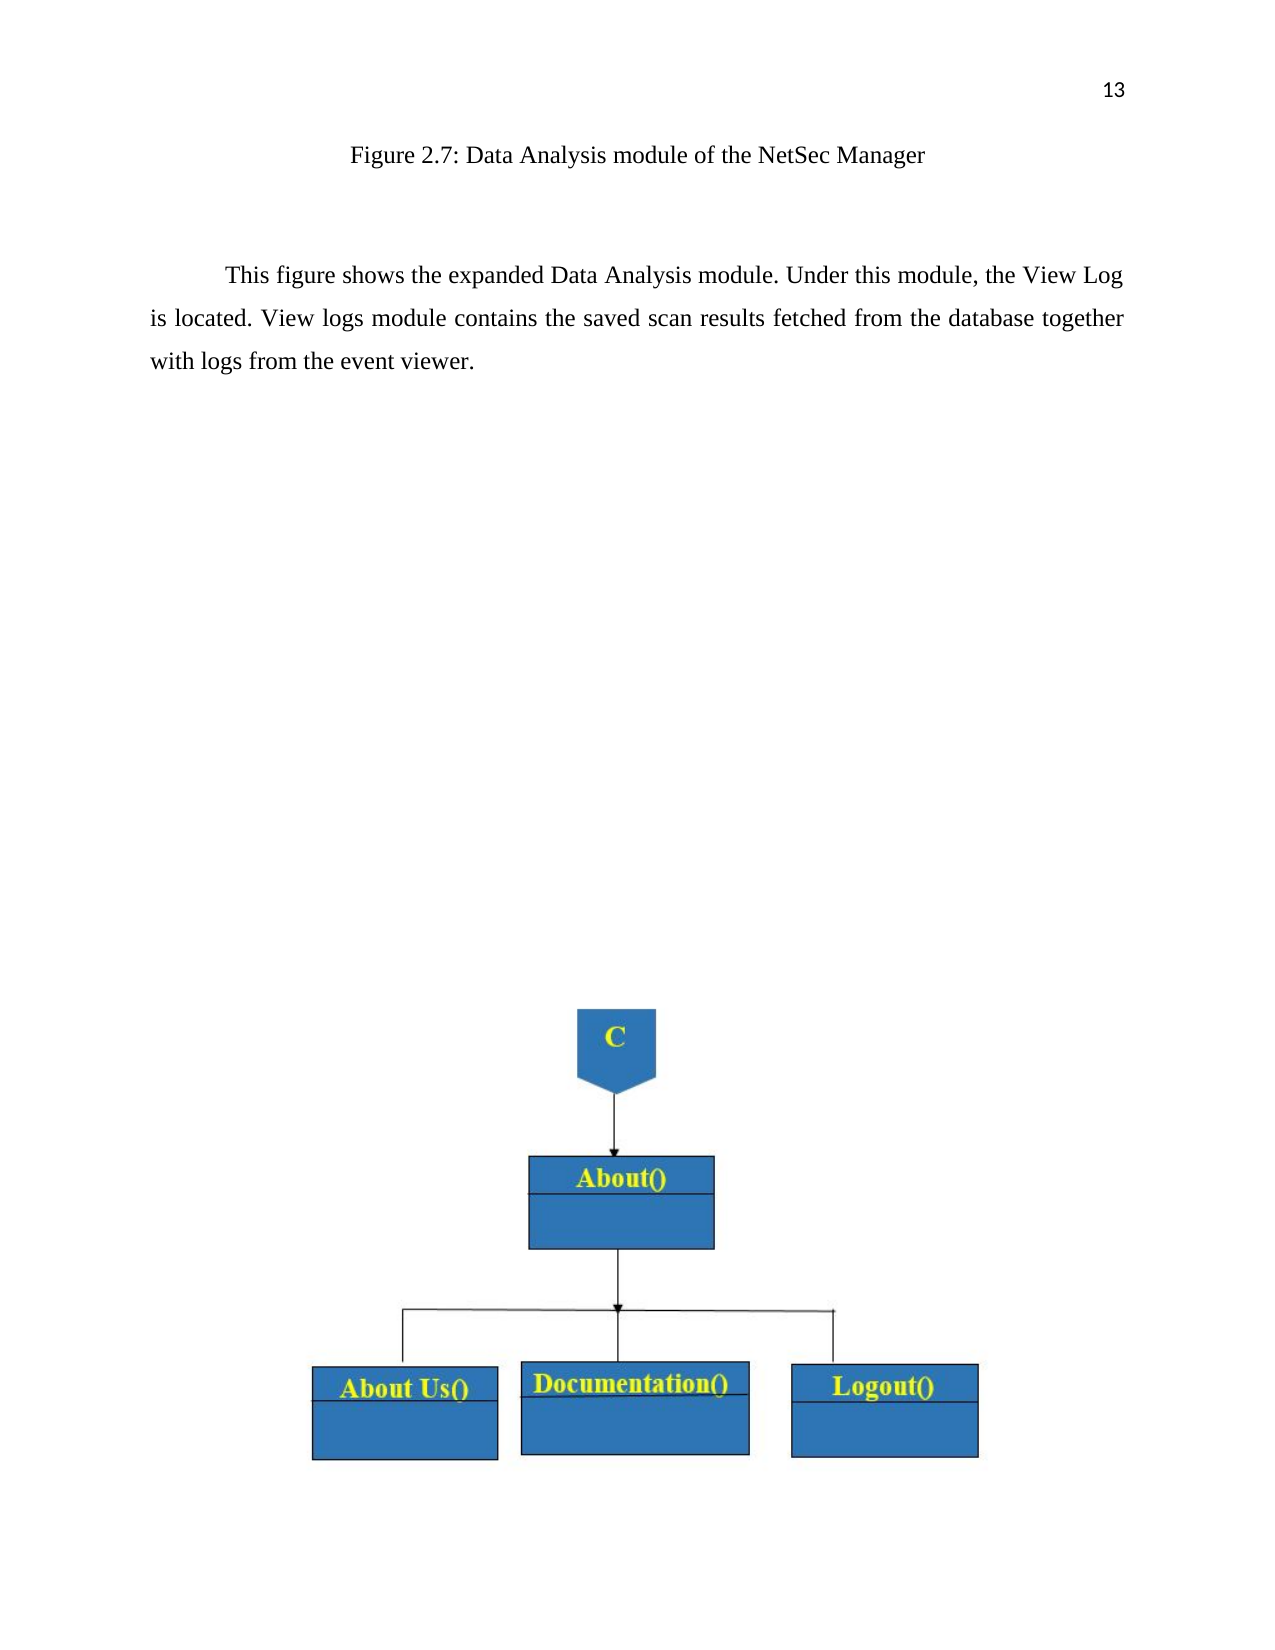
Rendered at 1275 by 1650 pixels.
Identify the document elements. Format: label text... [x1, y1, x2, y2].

text Figure 2.7: Data Analysis module of the NetSec Manager [150, 141, 1125, 169]
text This figure shows the expanded Data Analysis module. Under this module, the View Log is located. View logs module contains the saved scan results fetched from the database together with logs from the event viewer. [150, 260, 1125, 375]
picture [227, 949, 1025, 1484]
